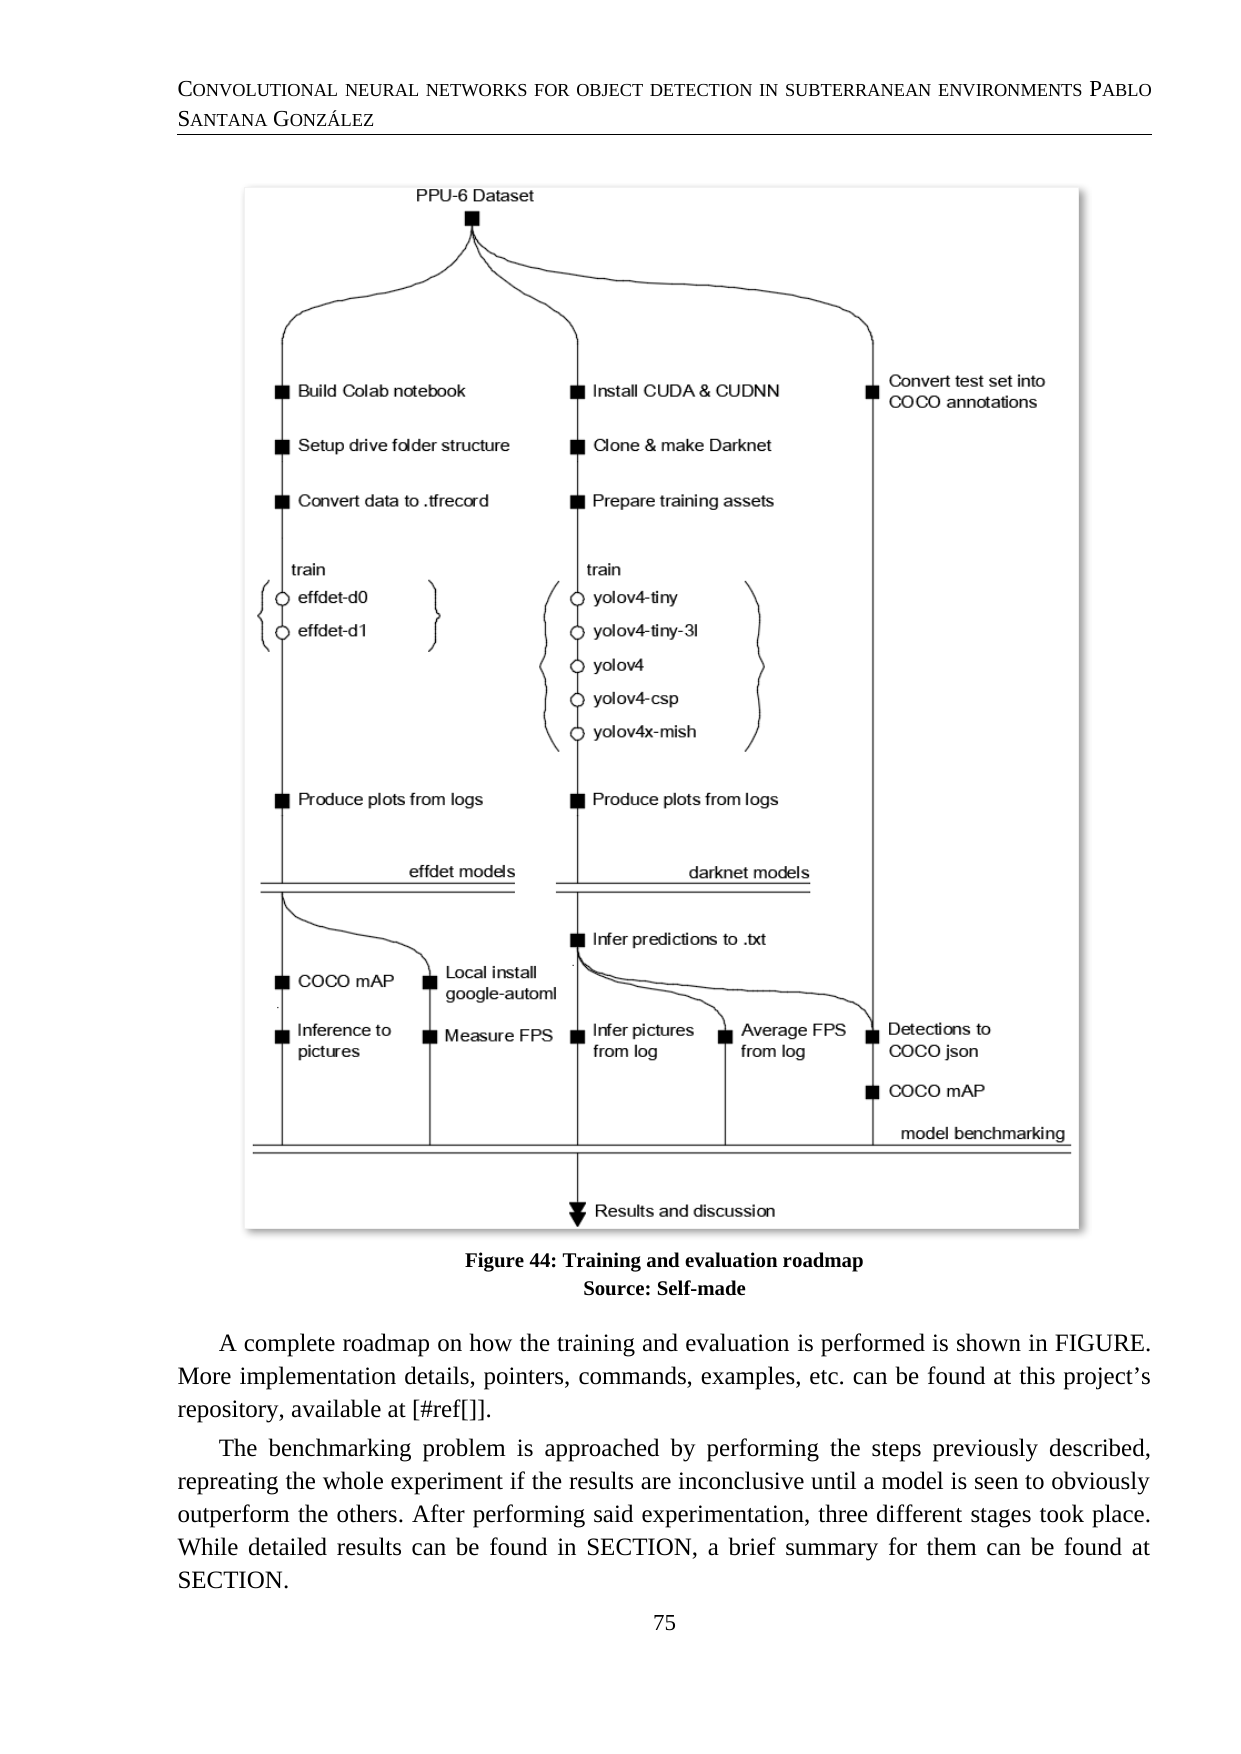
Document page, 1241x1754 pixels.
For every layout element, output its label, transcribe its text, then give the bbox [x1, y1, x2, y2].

text A complete roadmap on how the training and evaluation is performed is shown in FIGURE. More implementation details, pointers, commands, examples, etc. can be found at this project’s repository, available at [#ref[]]. [177, 1328, 1152, 1423]
picture [245, 188, 1078, 1228]
text The benchmarking problem is approached by performing the steps previously described, repreating the whole experiment if the results are inconclusive until a model is seen to obviously outperform the others. After performing said experimentation, three different stages took place. While detailed results can be found in SECTION, a brief summary for them can be found at SECTION. [177, 1433, 1152, 1594]
text Source: Self-made [177, 1276, 1152, 1299]
